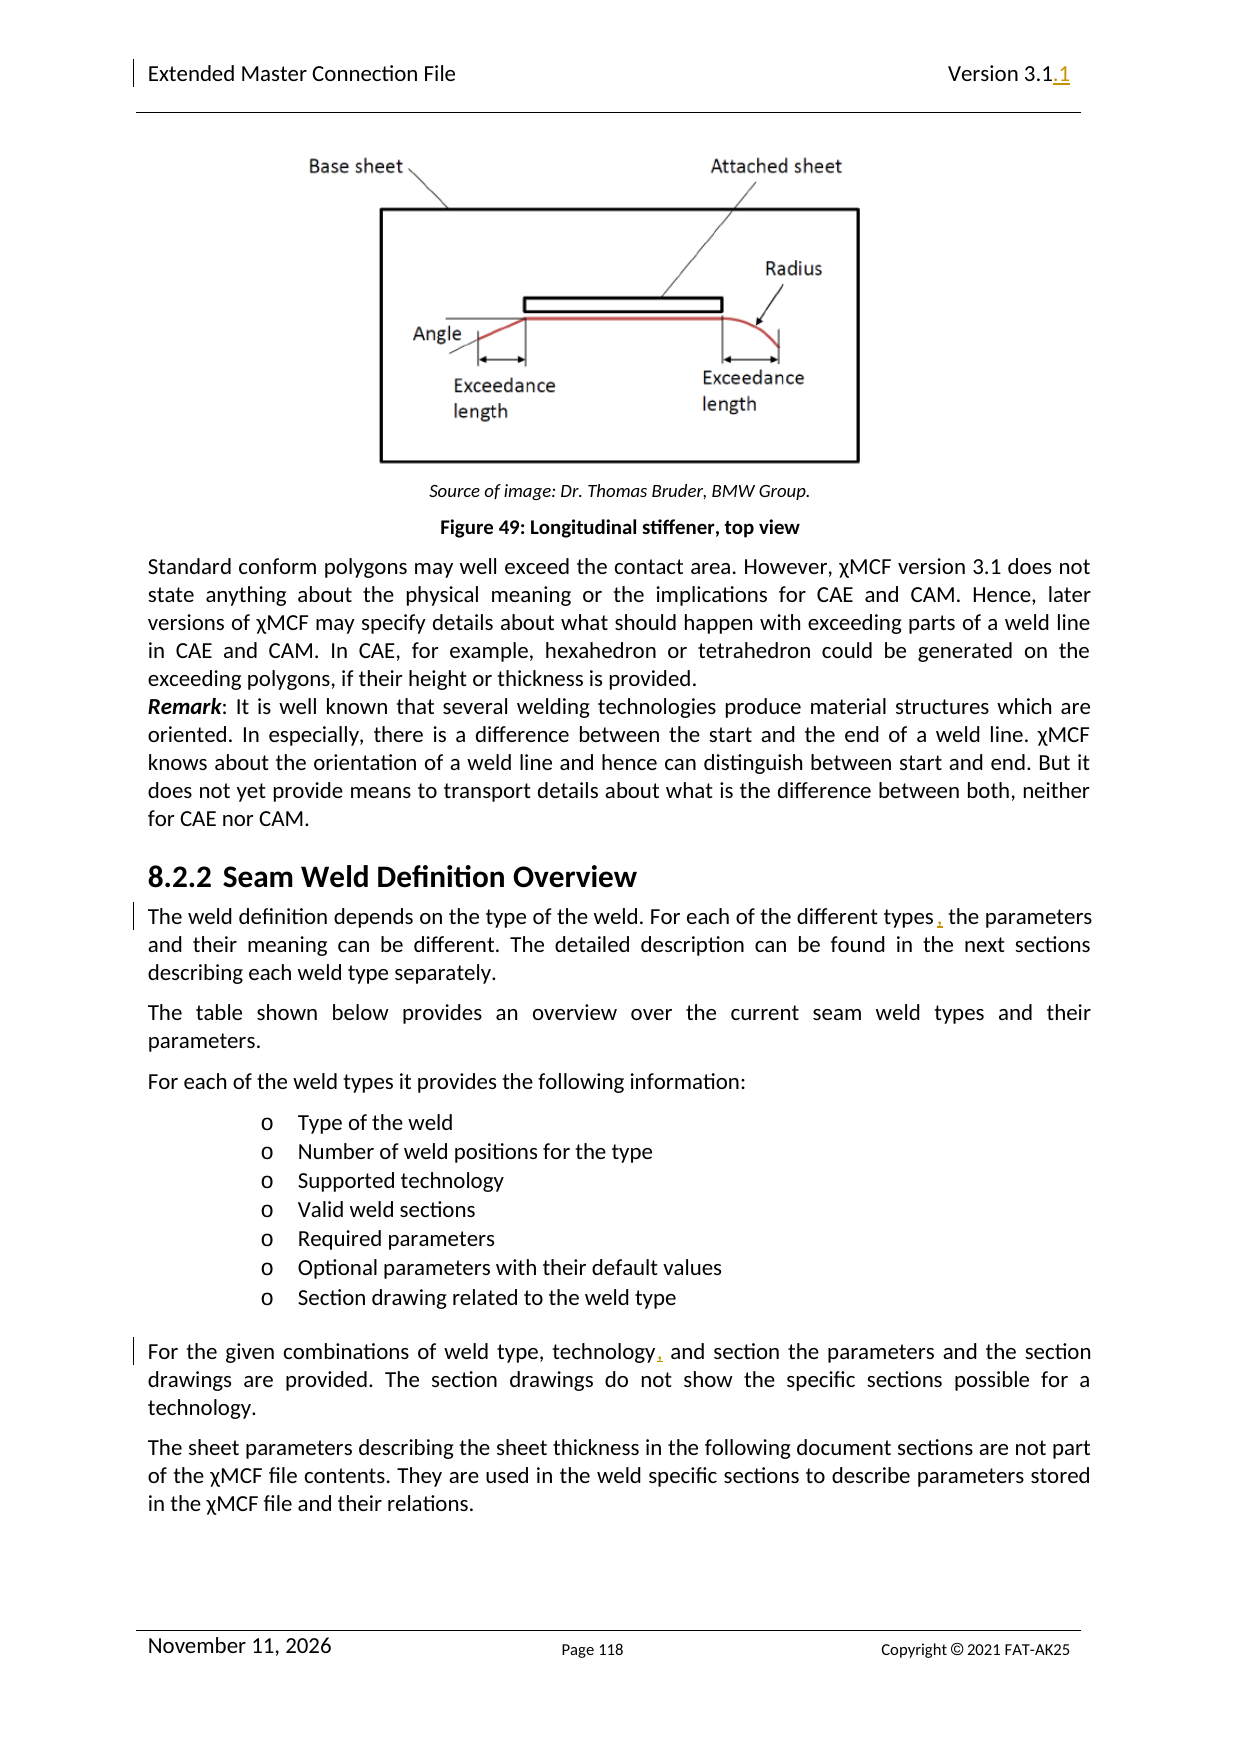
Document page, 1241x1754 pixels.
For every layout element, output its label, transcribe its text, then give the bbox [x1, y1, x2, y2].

text The sheet parameters describing the sheet thickness in the following document sections are not part of the χMCF file contents. They are used in the weld specific sections to describe parameters stored in the χMCF file and their relations. [148, 1433, 1092, 1517]
list Section drawing related to the weld type [260, 1283, 1092, 1312]
list Type of the weld [260, 1108, 1092, 1137]
text The table shown below provides an overview over the current seam weld types and their parameters. [148, 998, 1092, 1054]
list Supported technology [260, 1166, 1092, 1195]
text For the given combinations of weld type, technology and section the parameters and the section drawings are provided. The section drawings do not show the specific sections possible for a technology. [148, 1337, 1092, 1421]
text Standard conform polygons may well exceed the contact area. However, χMCF version 3.1 does not state anything about the physical meaning or the implications for CAE and CAM. Hence, later versions of χMCF may specify details about what should happen with exceeding parts of a weld line in CAE and CAM. In CAE, for example, hexahedron or tetrahedron could be generated on the exceeding polygons, if their height or thickness is provided. [148, 552, 1092, 692]
picture [305, 153, 862, 467]
text Figure 49: Longitudinal stiffener, top view [148, 514, 1092, 540]
text Source of image: Dr. Thomas Bruder, BMW Group. [148, 479, 1092, 502]
text The weld definition depends on the type of the weld. For each of the different types the parameters and their meaning can be different. The detailed description can be found in the next sections describing each weld type separately. [148, 902, 1092, 986]
list Required parameters [260, 1224, 1092, 1253]
list Number of weld positions for the type [260, 1137, 1092, 1166]
text Remark: It is well known that several welding technologies produce material structures which are oriented. In especially, there is a difference between the start and the end of a weld line. χMCF knows about the orientation of a weld line and hence can distinguish between start and end. But it does not yet provide means to transport details about what is the difference between both, neither for CAE nor CAM. [148, 692, 1092, 833]
subtitle Seam Weld Definition Overview [148, 858, 1092, 896]
list Optional parameters with their default values [260, 1253, 1092, 1283]
text For each of the weld types it provides the following information: [148, 1067, 1092, 1095]
list Valid weld sections [260, 1195, 1092, 1224]
